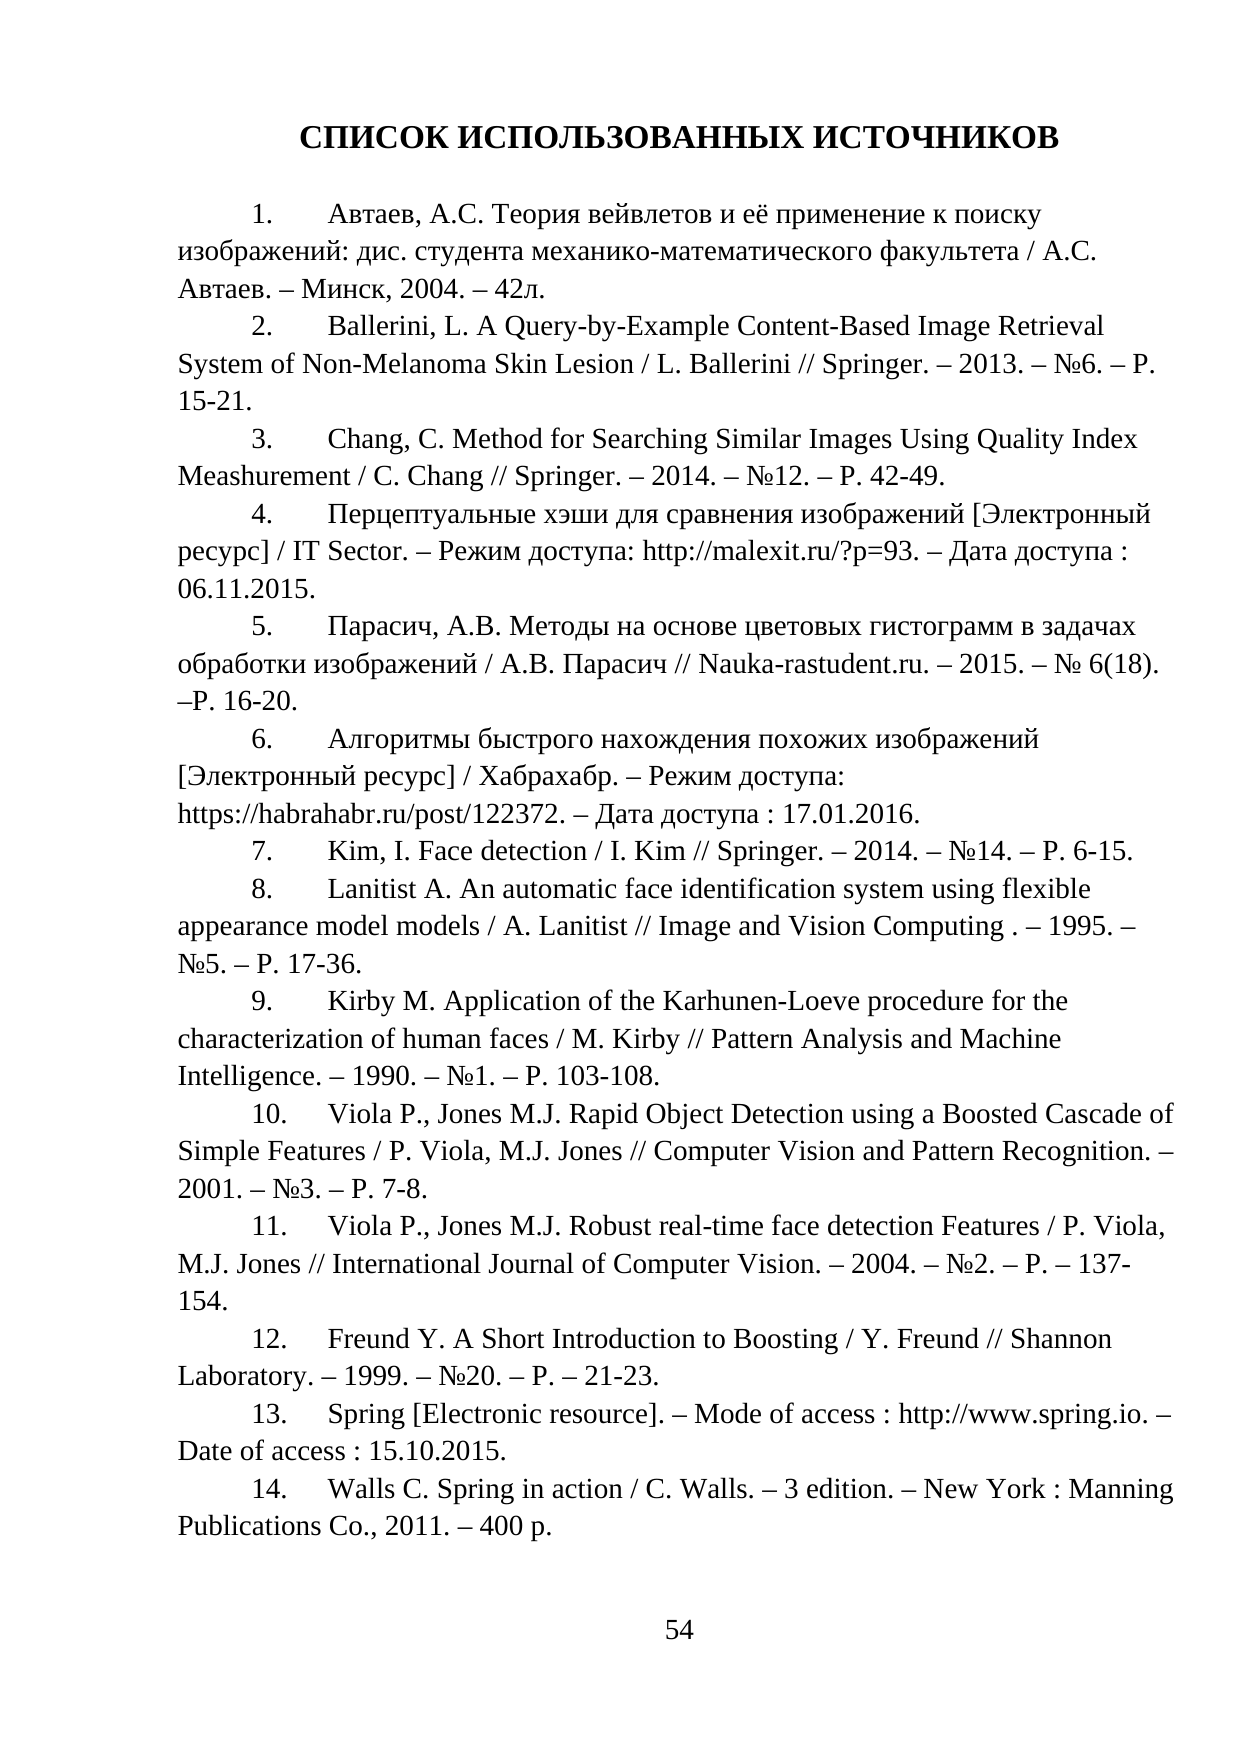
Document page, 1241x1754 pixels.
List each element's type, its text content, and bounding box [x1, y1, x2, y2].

list Kirby M. Application of the Karhunen-Loeve procedure for the characterization of human faces / M. Kirby // Pattern Analysis and Machine Intelligence. – 1990. – №1. – P. 103-108. [177, 981, 1181, 1093]
list СПИСОК ИСПОЛЬЗОВАННЫХ ИСТОЧНИКОВ [177, 118, 1181, 156]
list Автаев, А.С. Теория вейвлетов и её применение к поиску изображений: дис. студента механико-математического факультета / А.С. Автаев. – Минск, 2004. – 42л. [177, 193, 1181, 306]
list Ballerini, L. A Query-by-Example Content-Based Image Retrieval System of Non-Melanoma Skin Lesion / L. Ballerini // Springer. – 2013. – №6. – P. 15-21. [177, 306, 1181, 418]
list Перцептуальные хэши для сравнения изображений [Электронный ресурс] / IT Sector. – Режим доступа: http://malexit.ru/?p=93. – Дата доступа : 06.11.2015. [177, 493, 1181, 606]
list Chang, C. Method for Searching Similar Images Using Quality Index Meashurement / C. Chang // Springer. – 2014. – №12. – P. 42-49. [177, 418, 1181, 493]
list Spring [Electronic resource]. – Mode of access : http://www.spring.io. – Date of access : 15.10.2015. [177, 1393, 1181, 1468]
list Алгоритмы быстрого нахождения похожих изображений [Электронный ресурс] / Хабрахабр. – Режим доступа: https://habrahabr.ru/post/122372. – Дата доступа : 17.01.2016. [177, 718, 1181, 831]
list Viola P., Jones M.J. Rapid Object Detection using a Boosted Cascade of Simple Features / P. Viola, M.J. Jones // Computer Vision and Pattern Recognition. – 2001. – №3. – P. 7-8. [177, 1093, 1181, 1206]
list Kim, I. Face detection / I. Kim // Springer. – 2014. – №14. – Р. 6-15. [177, 831, 1181, 868]
list Freund Y. A Short Introduction to Boosting / Y. Freund // Shannon Laboratory. – 1999. – №20. – P. – 21-23. [177, 1318, 1181, 1393]
list Lanitist A. An automatic face identification system using flexible appearance model models / A. Lanitist // Image and Vision Computing . – 1995. – №5. – P. 17-36. [177, 868, 1181, 981]
list Viola P., Jones M.J. Robust real-time face detection Features / P. Viola, M.J. Jones // International Journal of Computer Vision. – 2004. – №2. – P. – 137-154. [177, 1206, 1181, 1318]
list Парасич, А.В. Методы на основе цветовых гистограмм в задачах обработки изображений / А.В. Парасич // Nauka-rastudent.ru. – 2015. – № 6(18). –P. 16-20. [177, 606, 1181, 718]
list Walls C. Spring in action / C. Walls. – 3 edition. – New York : Manning Publications Co., 2011. – 400 p. [177, 1468, 1181, 1543]
